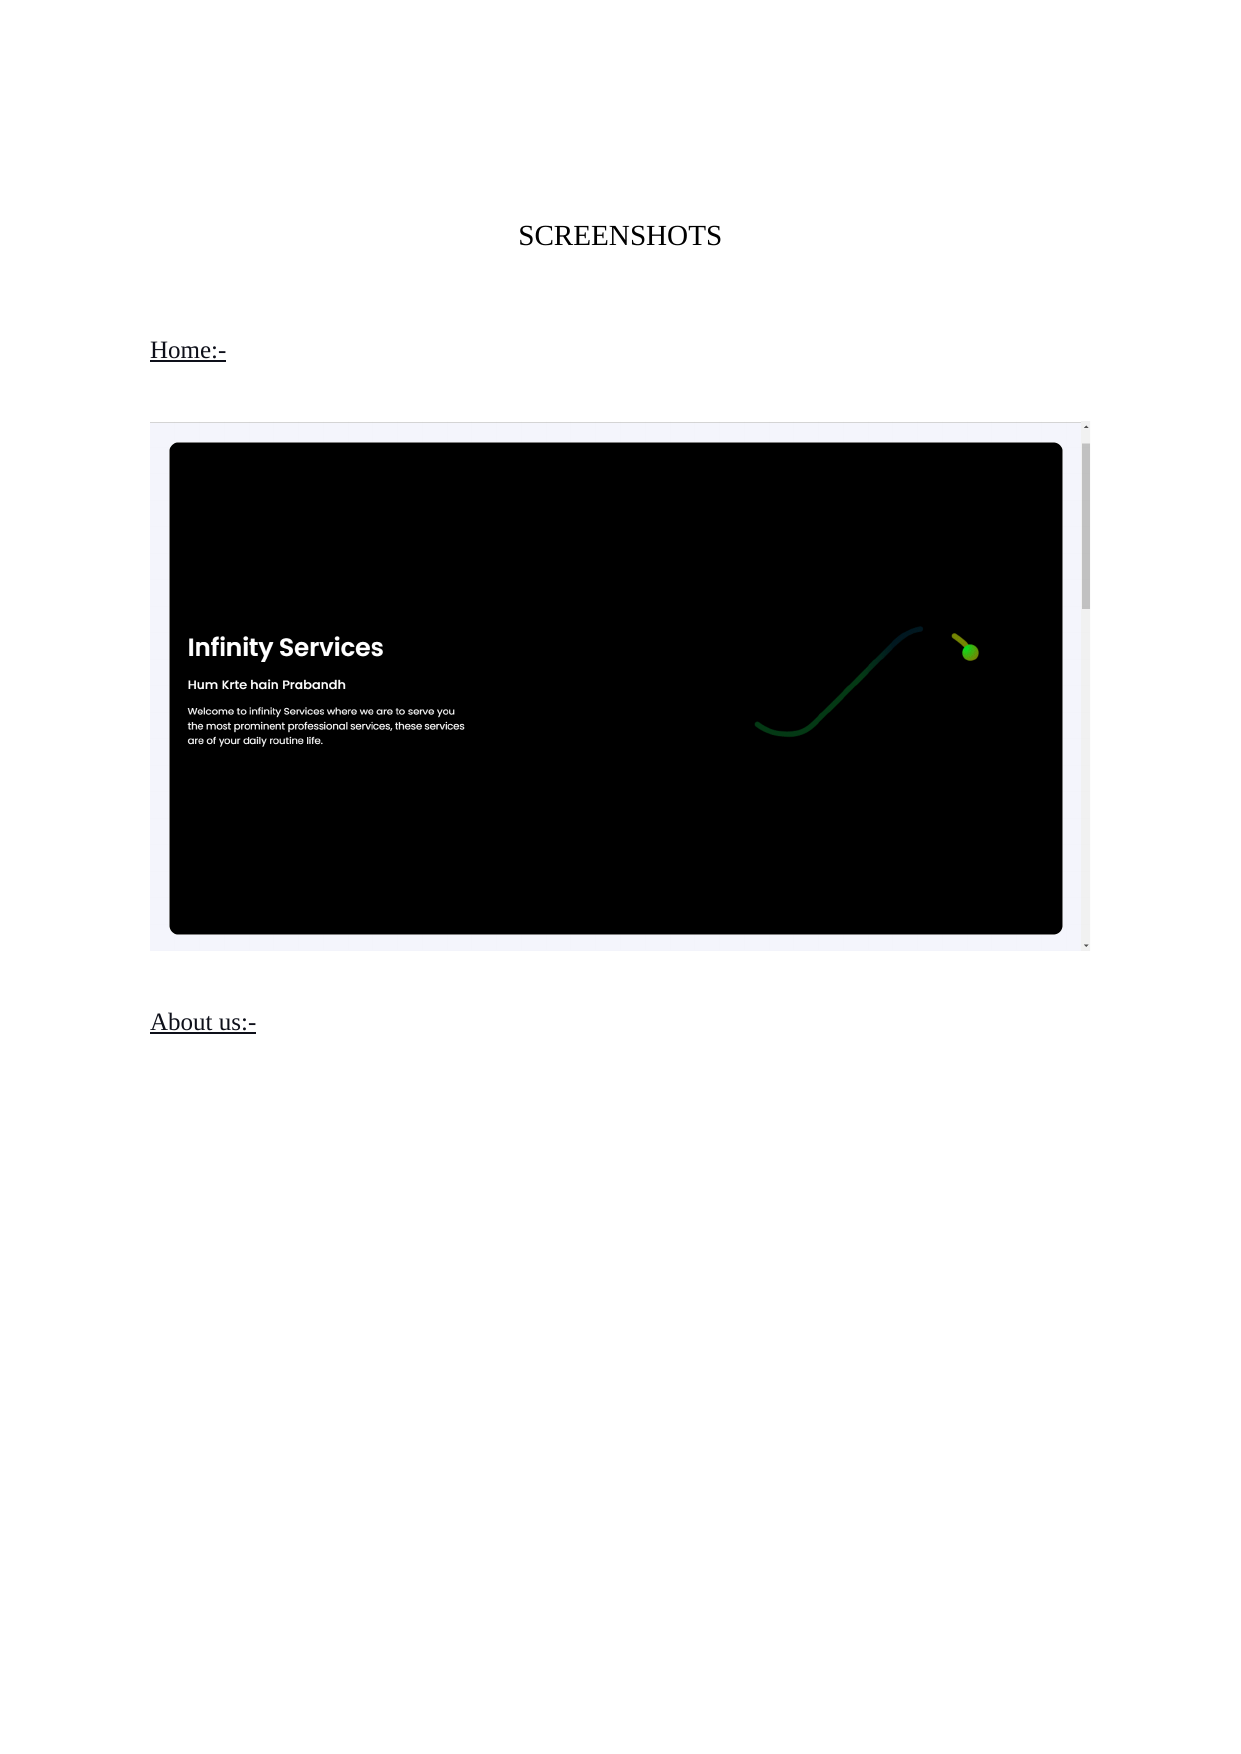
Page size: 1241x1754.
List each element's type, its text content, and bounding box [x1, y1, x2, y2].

picture [150, 421, 1091, 951]
text Home:- [150, 335, 1090, 364]
text screenshots [150, 218, 1090, 252]
text About us:- [150, 1007, 1090, 1036]
